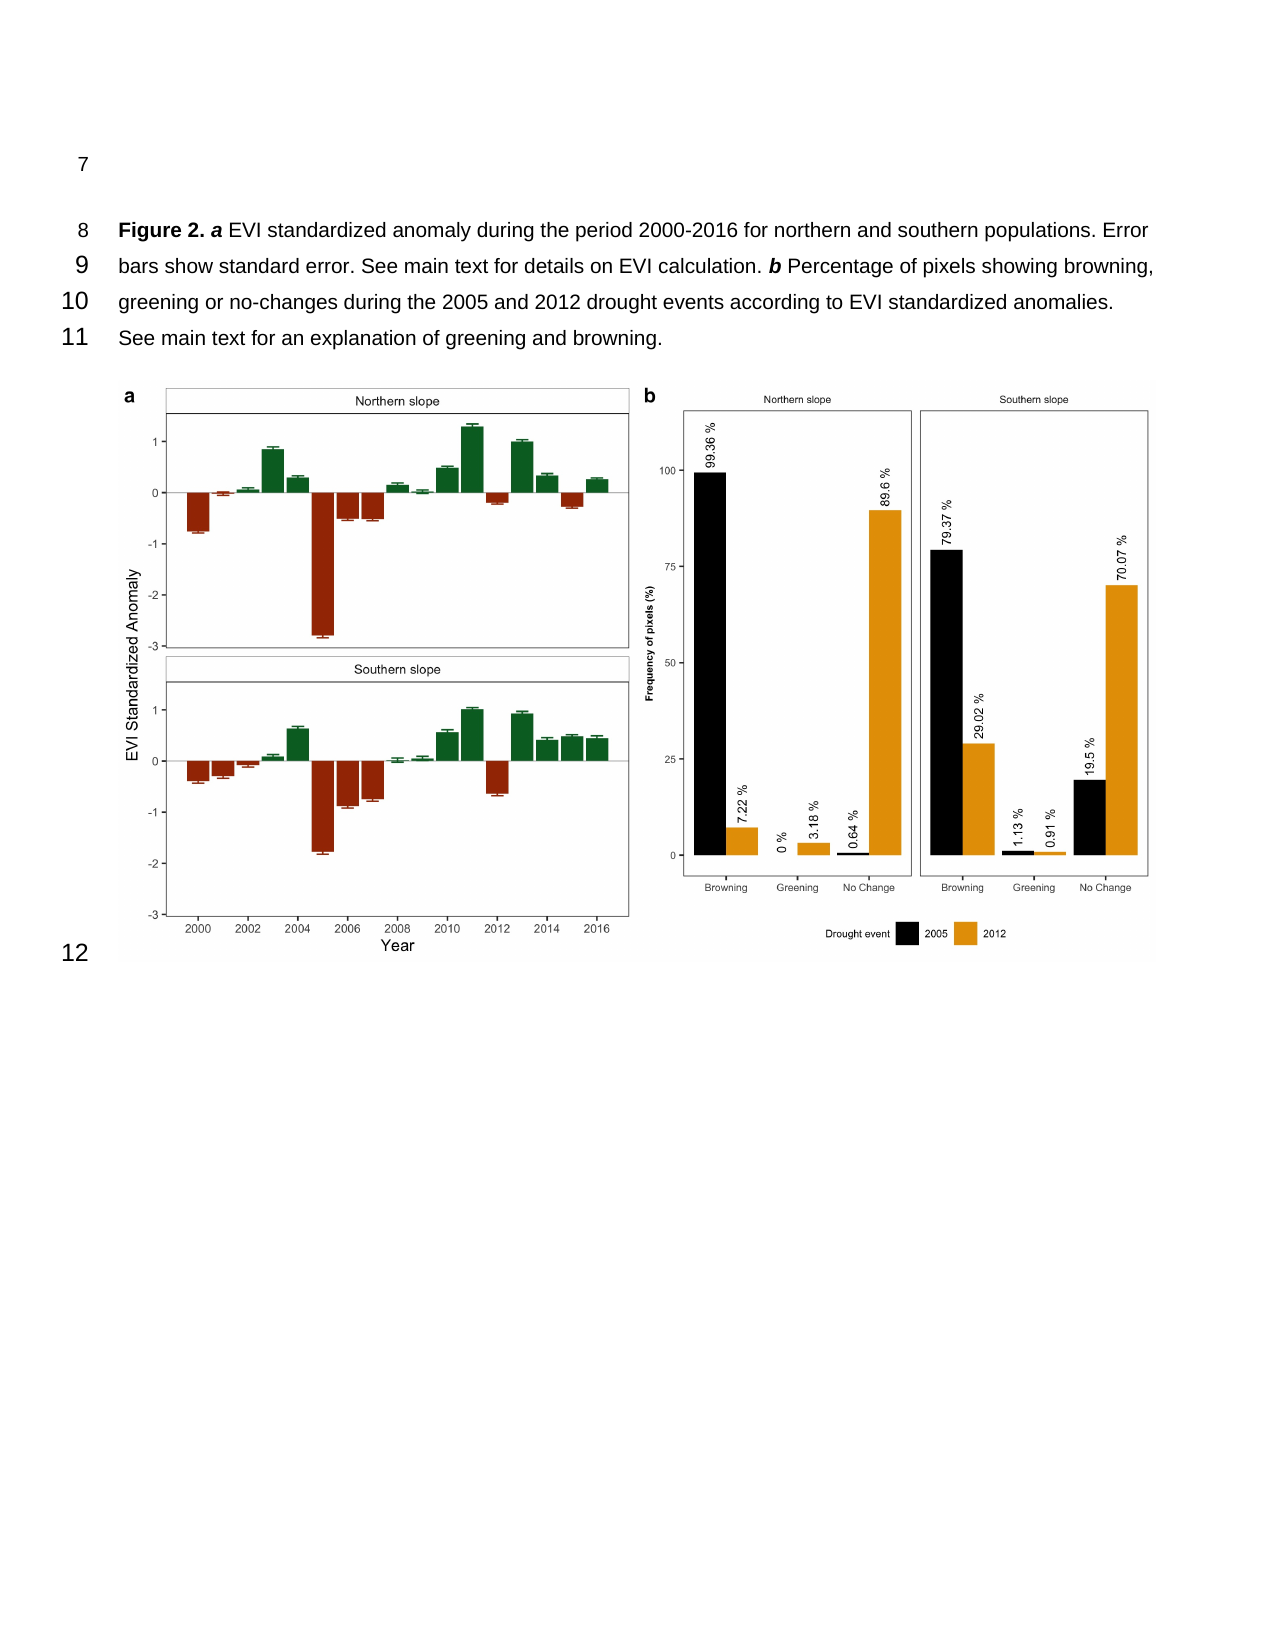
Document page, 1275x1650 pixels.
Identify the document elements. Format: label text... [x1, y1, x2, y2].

picture [118, 380, 1156, 962]
text Figure 2. a EVI standardized anomaly during the period 2000-2016 for northern and southern populations. Error bars show standard error. See main text for details on EVI calculation. b Percentage of pixels showing browning, greening or no-changes during the 2005 and 2012 drought events according to EVI standardized anomalies. See main text for an explanation of greening and browning. [118, 218, 1157, 350]
